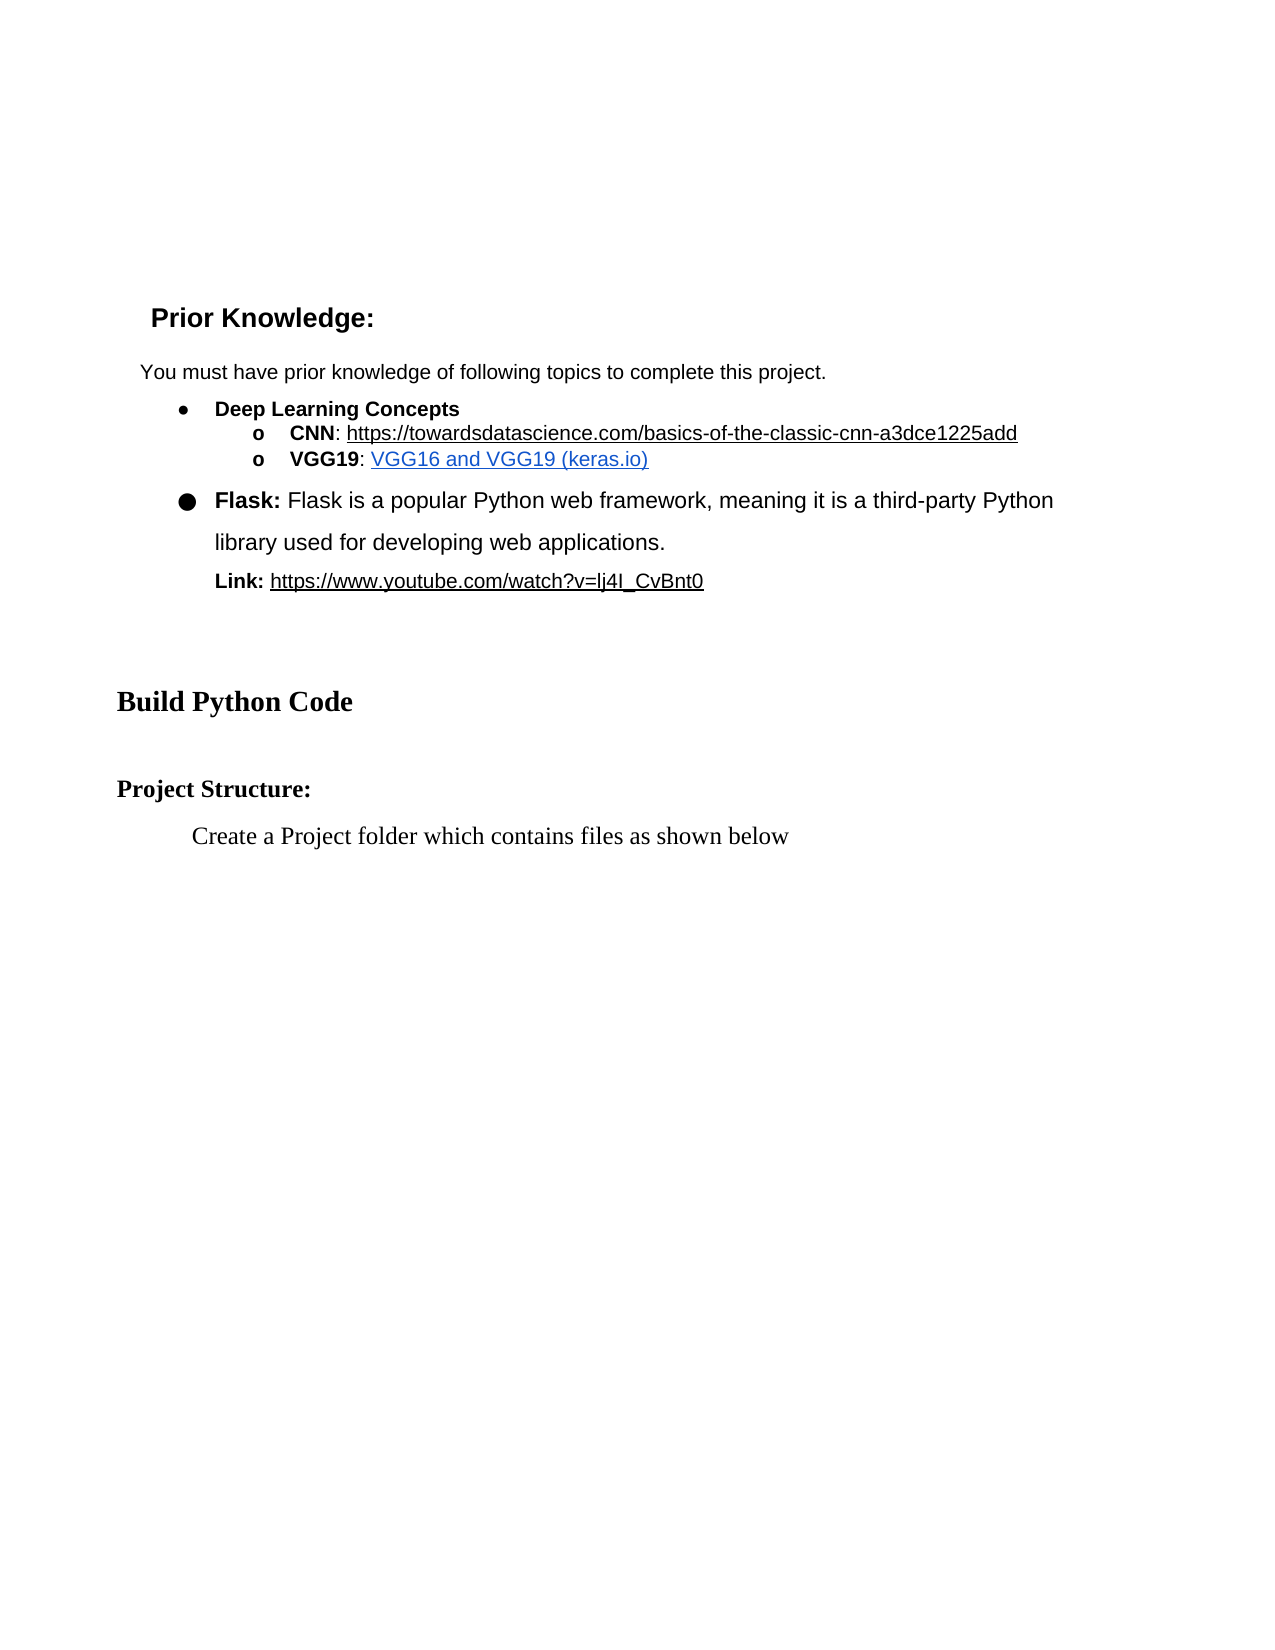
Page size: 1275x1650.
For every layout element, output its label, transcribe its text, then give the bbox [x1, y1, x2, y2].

list Flask: Flask is a popular Python web framework, meaning it is a third-party Python library used for developing web applications. [177, 486, 1097, 555]
text You must have prior knowledge of following topics to complete this project. [139, 360, 1204, 384]
text Link: https://www.youtube.com/watch?v=lj4I_CvBnt0 [214, 568, 1204, 592]
subtitle Prior Knowledge: [151, 302, 1204, 333]
subtitle Deep Learning Concepts [177, 397, 1204, 421]
list CNN: https://towardsdatascience.com/basics-of-the-classic-cnn-a3dce1225add [252, 421, 1204, 447]
text Create a Project folder which contains files as shown below [192, 821, 1204, 849]
subtitle Build Python Code [117, 684, 1204, 718]
text Project Structure: [117, 774, 1204, 803]
list VGG19: VGG16 and VGG19 (keras.io) [252, 447, 1092, 471]
